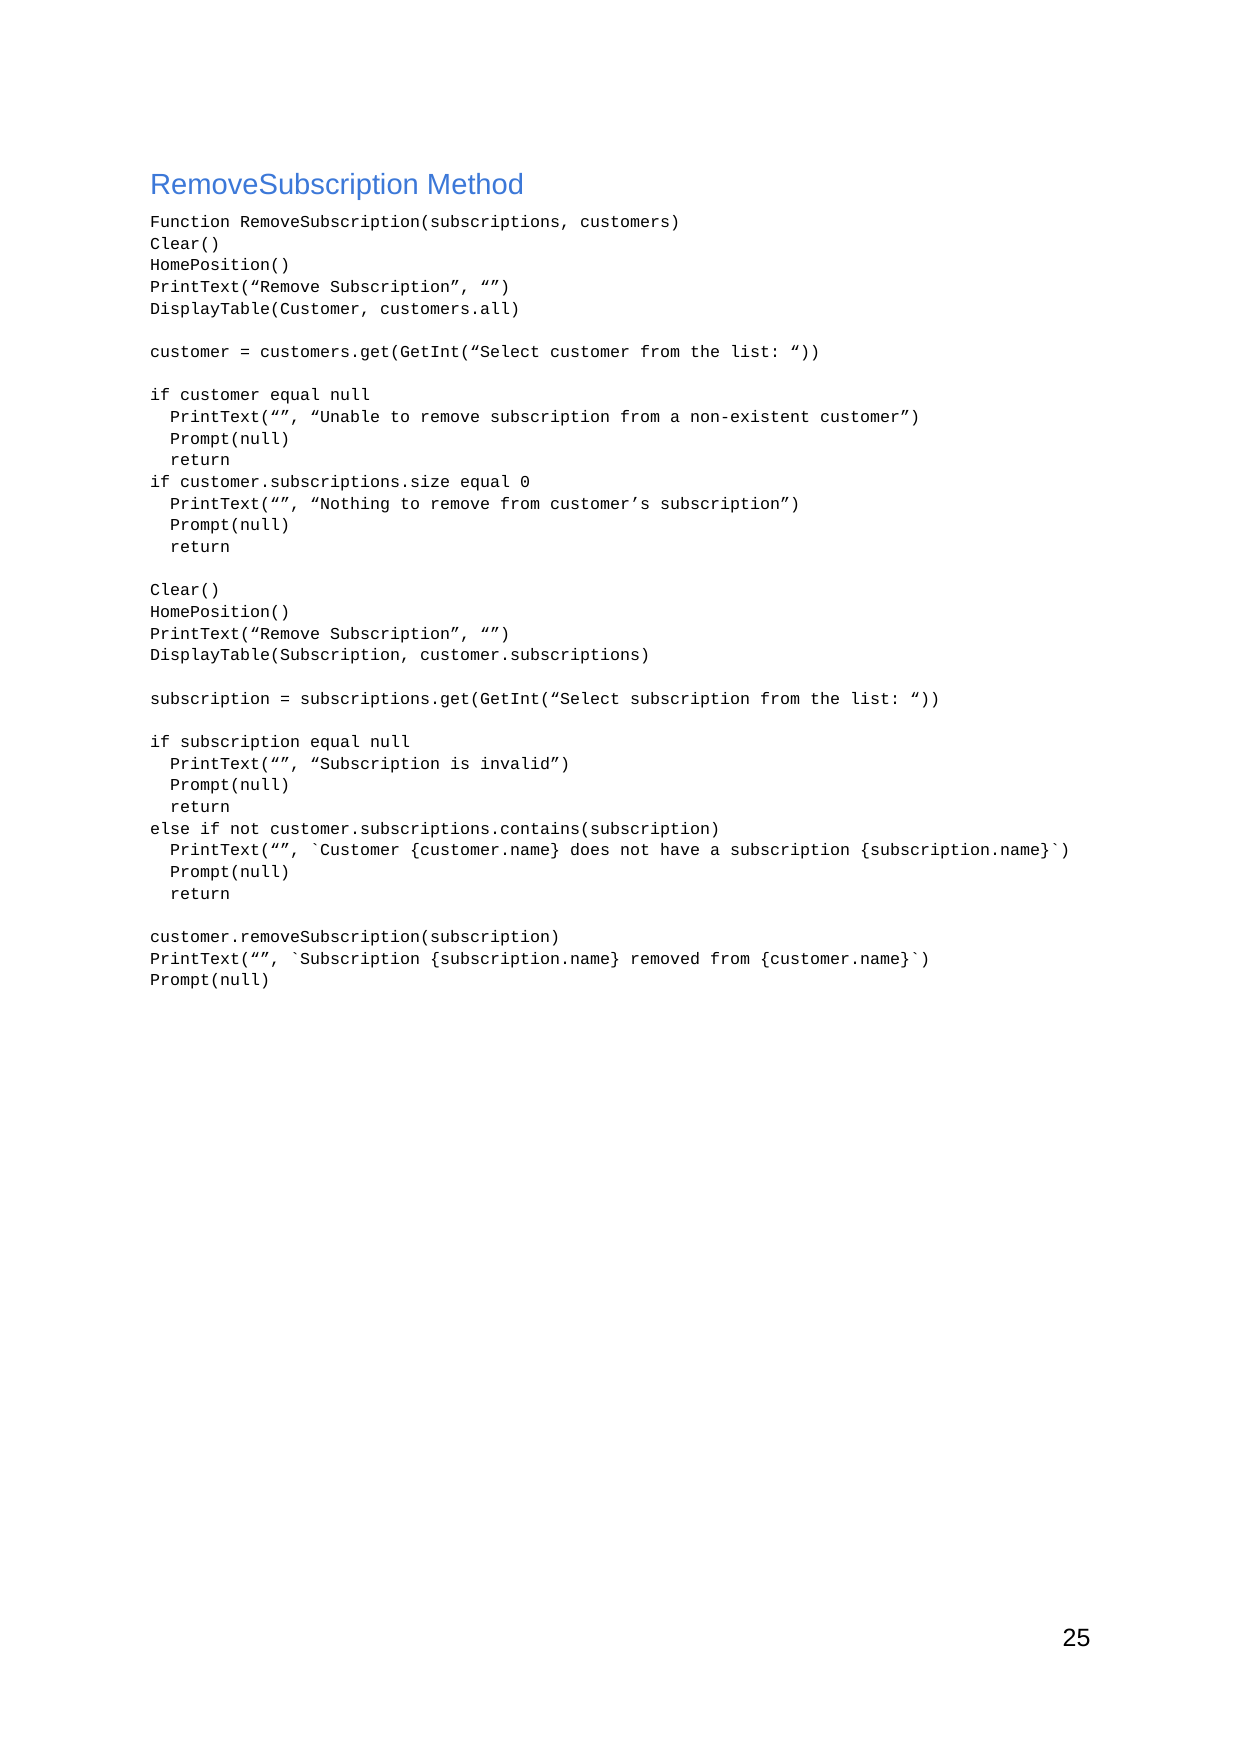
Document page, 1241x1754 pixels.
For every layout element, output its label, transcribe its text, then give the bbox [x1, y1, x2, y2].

text PrintText(“Remove Subscription”, “”) [150, 625, 1090, 644]
text subscription = subscriptions.get(GetInt(“Select subscription from the list: “)) [150, 690, 1090, 709]
text else if not customer.subscriptions.contains(subscription) [150, 820, 1090, 839]
text return [150, 538, 1090, 557]
text if customer.subscriptions.size equal 0 [150, 473, 1090, 492]
text PrintText(“”, `Customer {customer.name} does not have a subscription {subscription.name}`) [150, 842, 1090, 861]
text Prompt(null) [150, 972, 1090, 991]
text if subscription equal null [150, 733, 1090, 752]
text HomePosition() [150, 257, 1090, 276]
text DisplayTable(Customer, customers.all) [150, 300, 1090, 319]
subtitle RemoveSubscription Method [150, 167, 1090, 200]
text customer.removeSubscription(subscription) [150, 928, 1090, 947]
text DisplayTable(Subscription, customer.subscriptions) [150, 647, 1090, 666]
text Function RemoveSubscription(subscriptions, customers) [150, 213, 1090, 232]
text PrintText(“”, “Subscription is invalid”) [150, 755, 1090, 774]
text if customer equal null [150, 387, 1090, 406]
text return [150, 798, 1090, 817]
text Clear() [150, 235, 1090, 254]
text Clear() [150, 582, 1090, 601]
text Prompt(null) [150, 863, 1090, 882]
text PrintText(“”, “Unable to remove subscription from a non-existent customer”) [150, 408, 1090, 427]
text return [150, 452, 1090, 471]
text HomePosition() [150, 603, 1090, 622]
text PrintText(“Remove Subscription”, “”) [150, 278, 1090, 297]
text return [150, 885, 1090, 904]
text customer = customers.get(GetInt(“Select customer from the list: “)) [150, 343, 1090, 362]
text Prompt(null) [150, 517, 1090, 536]
text Prompt(null) [150, 430, 1090, 449]
text PrintText(“”, “Nothing to remove from customer’s subscription”) [150, 495, 1090, 514]
text Prompt(null) [150, 777, 1090, 796]
text PrintText(“”, `Subscription {subscription.name} removed from {customer.name}`) [150, 950, 1090, 969]
